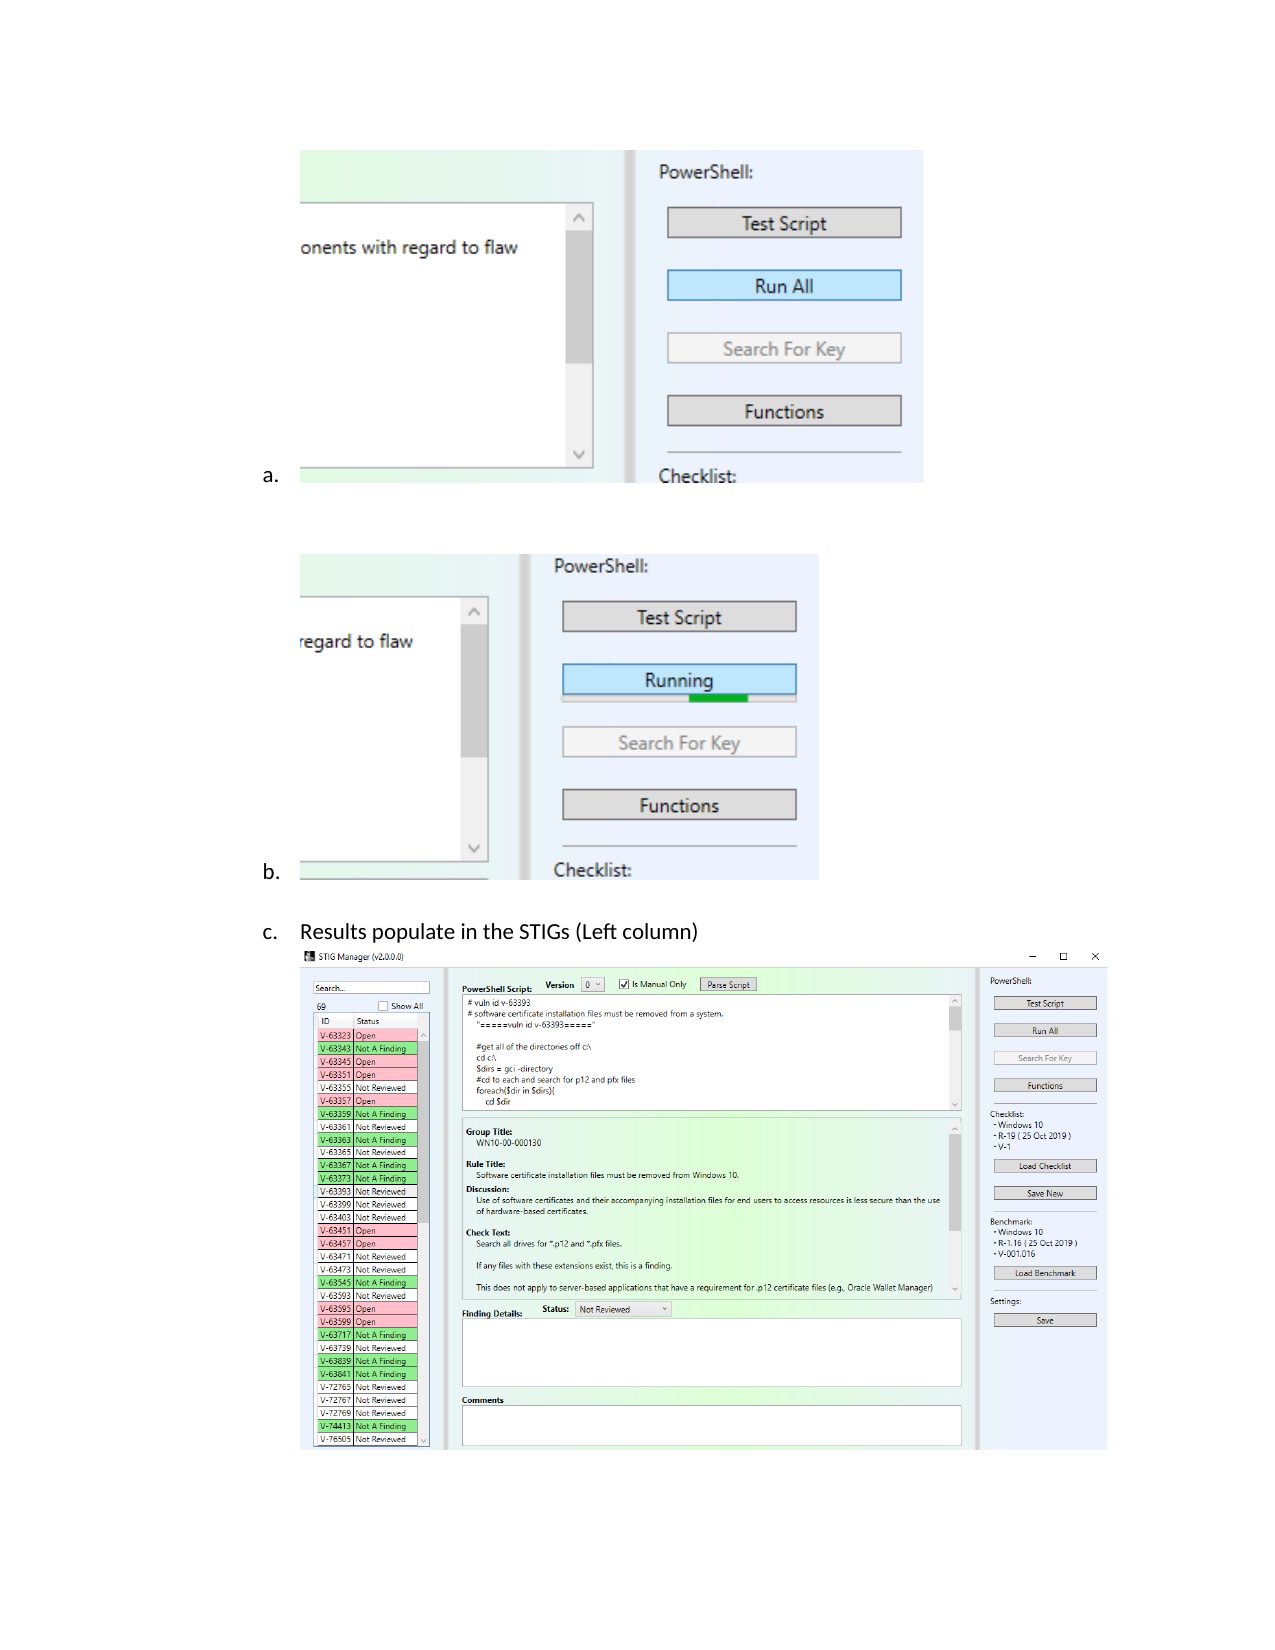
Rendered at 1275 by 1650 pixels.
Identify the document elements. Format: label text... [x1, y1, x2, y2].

picture [300, 947, 1108, 1450]
picture [300, 150, 924, 483]
picture [300, 554, 819, 880]
